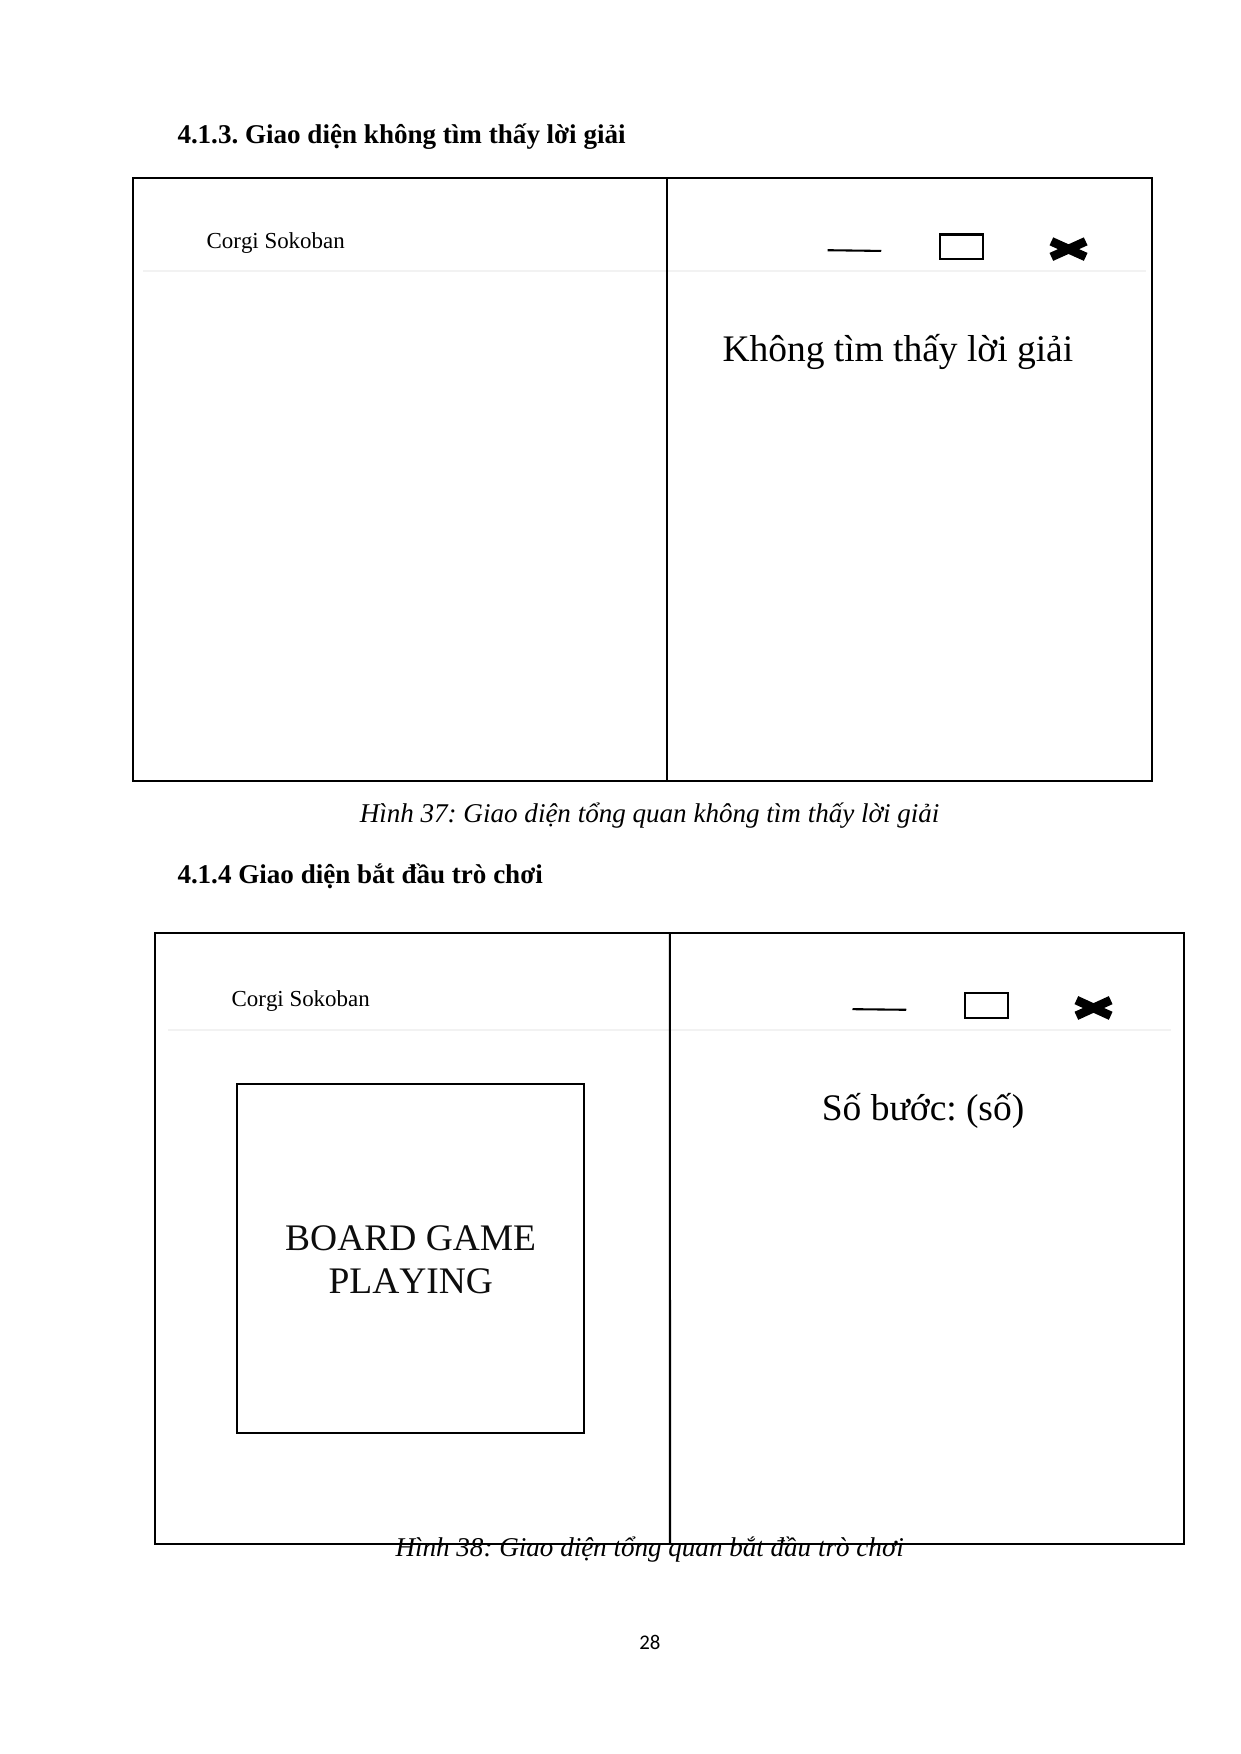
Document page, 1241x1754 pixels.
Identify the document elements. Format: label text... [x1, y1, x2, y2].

text Hình 37: Giao diện tổng quan không tìm thấy lời giải [177, 797, 1122, 828]
text Hình 38: Giao diện tổng quan bắt đầu trò chơi [678, 1545, 1122, 1562]
subtitle 4.1.4 Giao diện bắt đầu trò chơi [177, 858, 1122, 889]
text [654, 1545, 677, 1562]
text 4.1.3. Giao diện không tìm thấy lời giải [177, 118, 1122, 149]
text Hình 38: Giao diện tổng quan bắt đầu trò chơi [177, 1545, 658, 1562]
